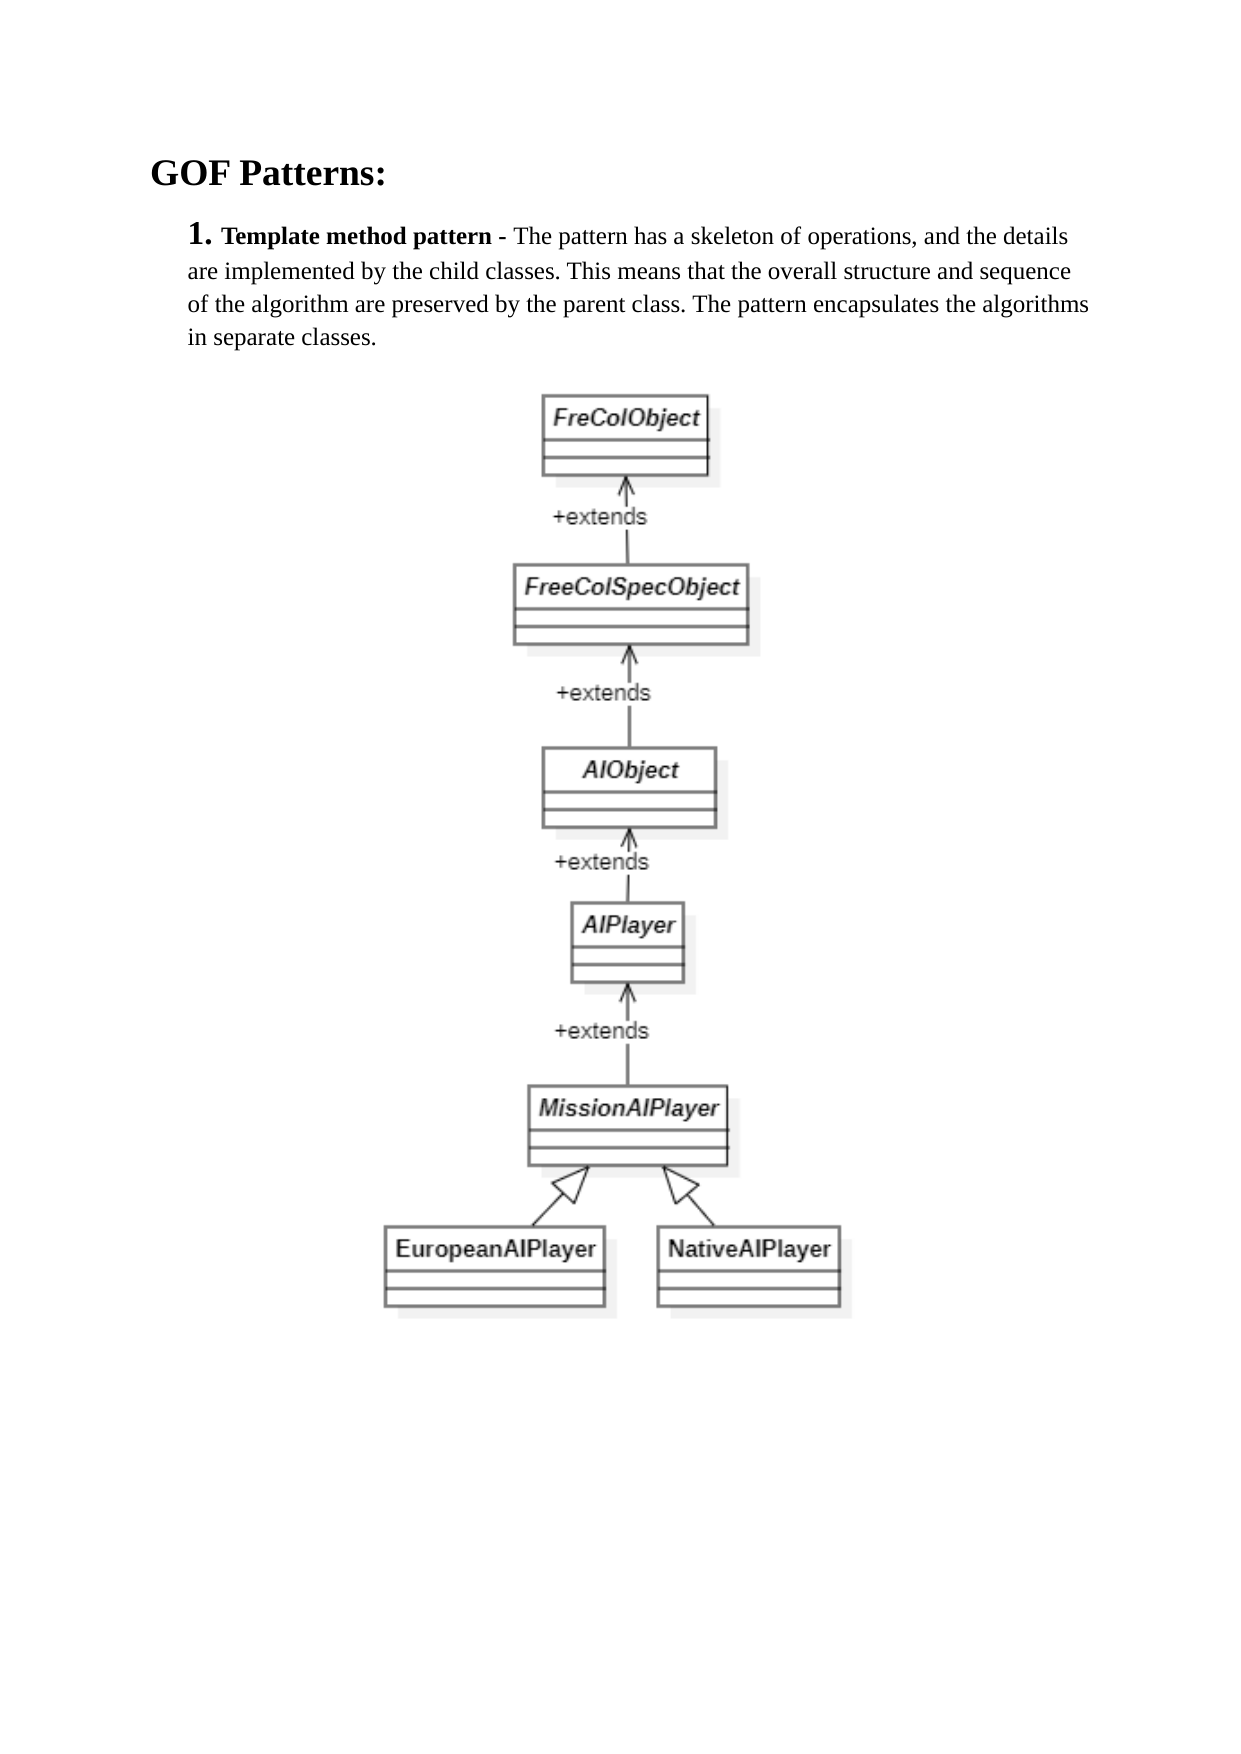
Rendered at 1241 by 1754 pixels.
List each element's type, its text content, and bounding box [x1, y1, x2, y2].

text 1. Template method pattern - The pattern has a skeleton of operations, and the details are implemented by the child classes. This means that the overall structure and sequence of the algorithm are preserved by the parent class. The pattern encapsulates the algorithms in separate classes. [187, 213, 1090, 351]
subtitle GOF Patterns: [150, 150, 1090, 193]
picture [368, 355, 872, 1377]
